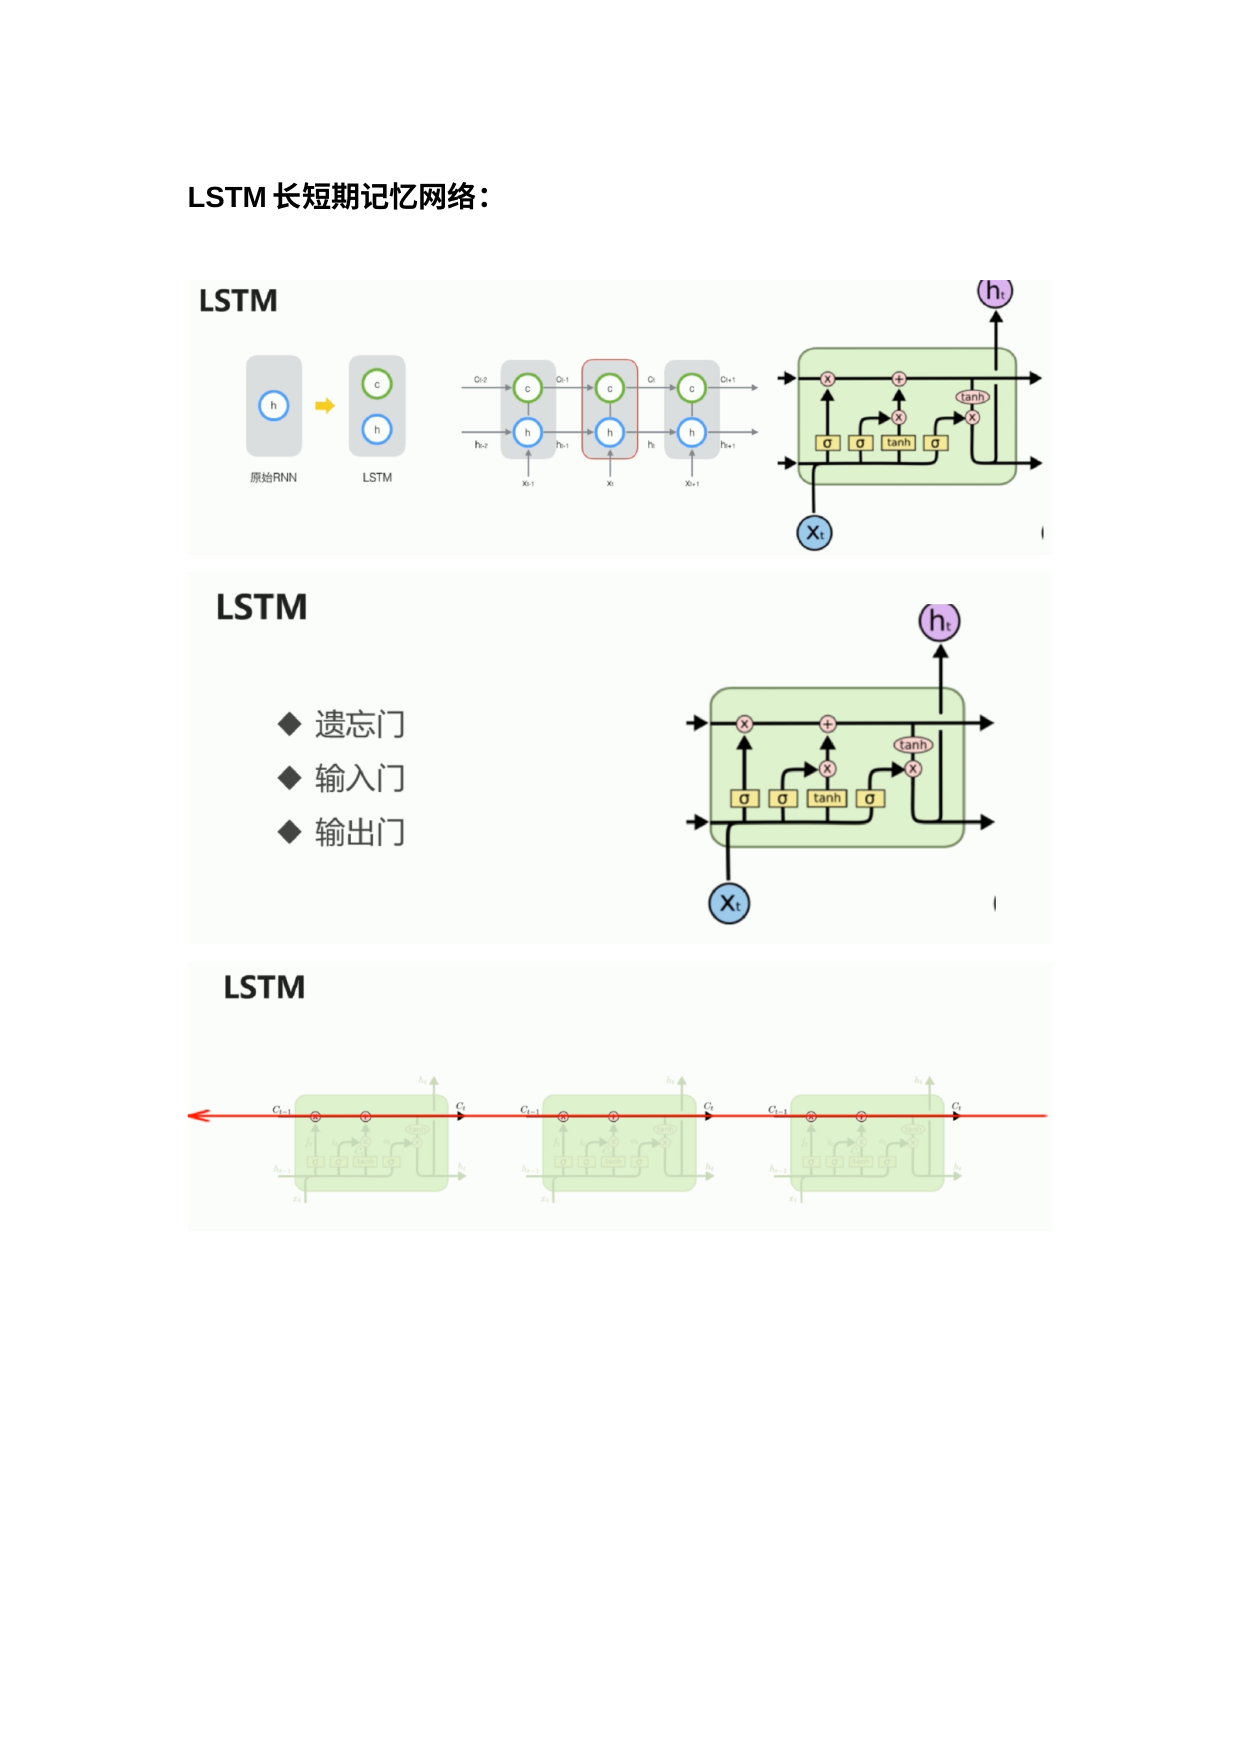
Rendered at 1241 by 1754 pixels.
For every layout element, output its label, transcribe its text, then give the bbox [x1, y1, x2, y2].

picture [187, 962, 1053, 1231]
subtitle LSTM长短期记忆网络： [187, 162, 1053, 227]
picture [187, 572, 1052, 944]
picture [187, 280, 1053, 555]
